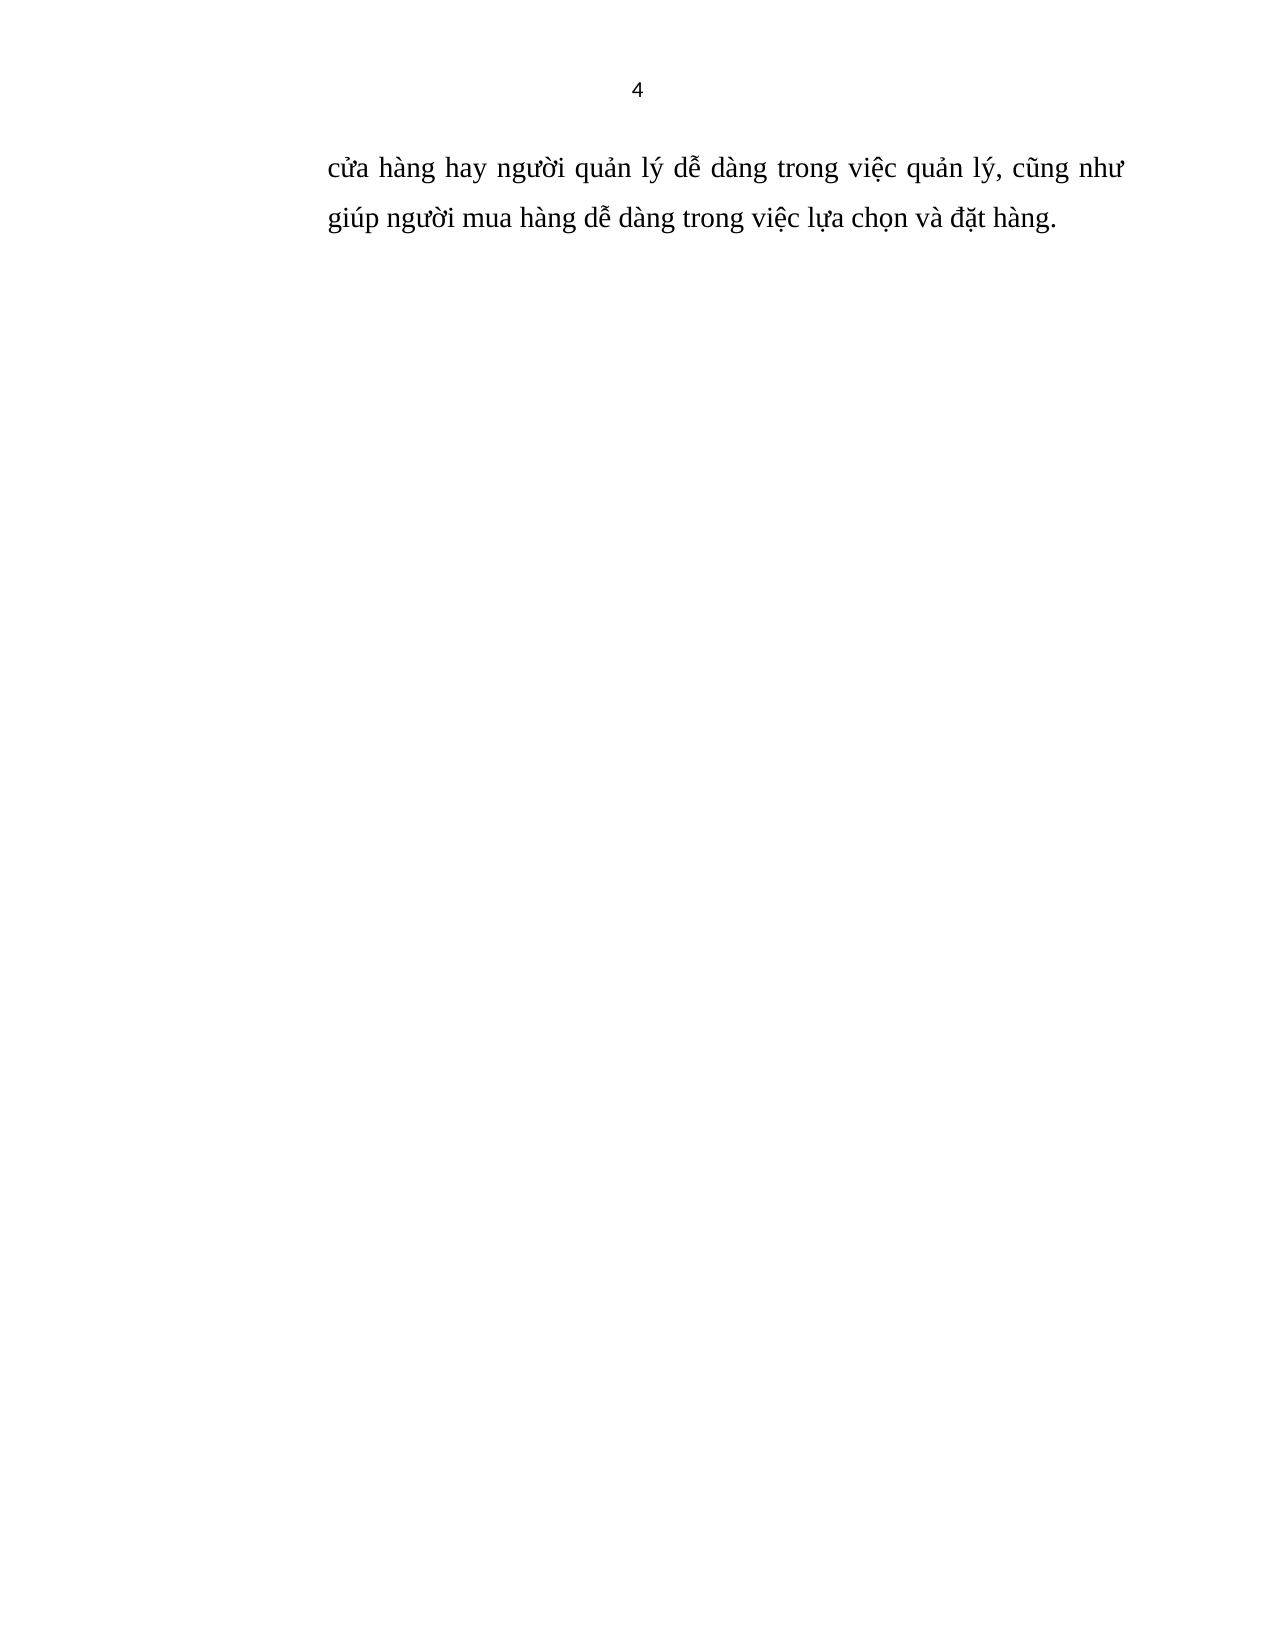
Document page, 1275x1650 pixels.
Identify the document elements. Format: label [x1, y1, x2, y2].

list [327, 150, 1125, 234]
